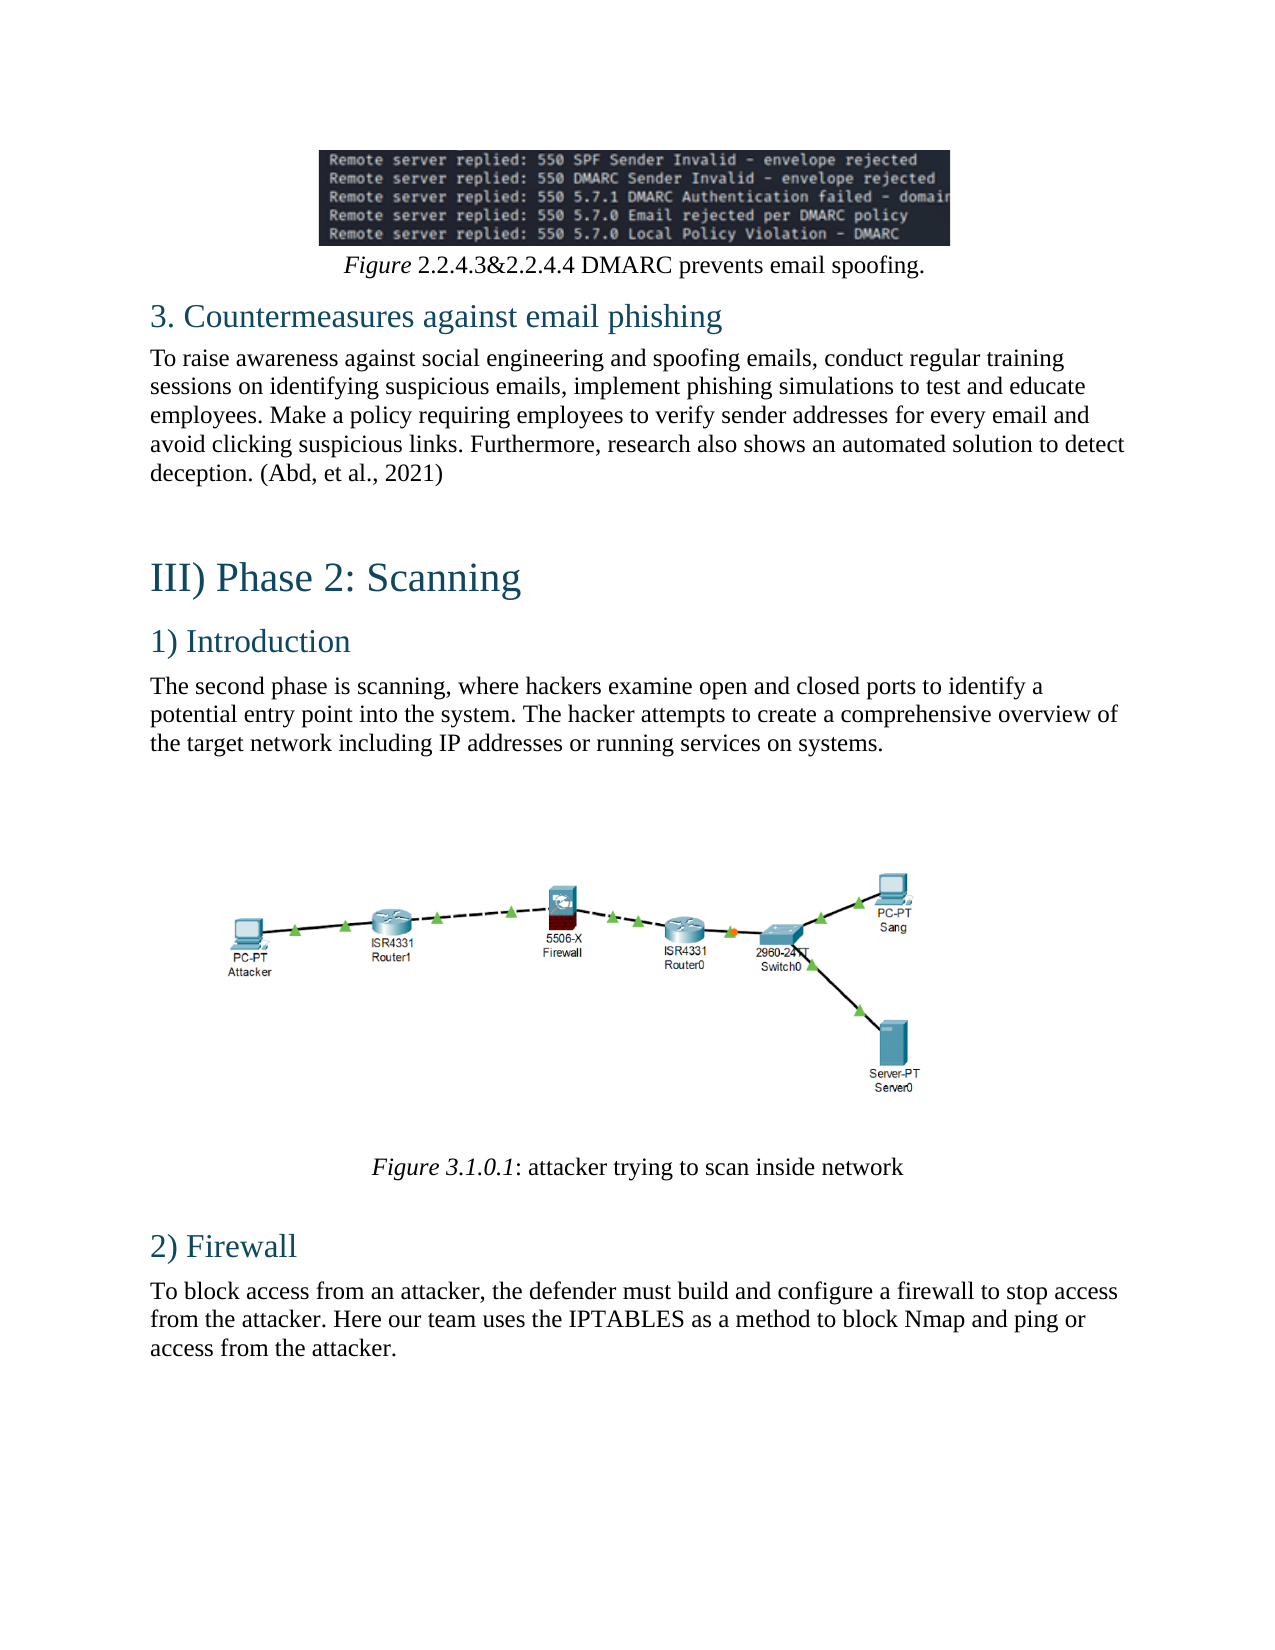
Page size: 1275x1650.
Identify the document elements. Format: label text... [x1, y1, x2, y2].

picture [318, 150, 951, 246]
subtitle III) Phase 2: Scanning [150, 553, 1125, 601]
subtitle 3. Countermeasures against email phishing [150, 296, 1125, 334]
text The second phase is scanning, where hackers examine open and closed ports to identify a potential entry point into the system. The hacker attempts to create a comprehensive overview of the target network including IP addresses or running services on systems. [150, 671, 1125, 757]
text Figure 3.1.0.1: attacker trying to scan inside network [150, 1152, 1125, 1181]
subtitle 2) Firewall [150, 1226, 1125, 1264]
picture [150, 757, 1125, 1152]
text To raise awareness against social engineering and spoofing emails, conduct regular training sessions on identifying suspicious emails, implement phishing simulations to test and educate employees. Make a policy requiring employees to verify sender addresses for every email and avoid clicking suspicious links. Furthermore, research also shows an automated solution to detect deception. [150, 343, 1125, 486]
text To block access from an attacker, the defender must build and configure a firewall to stop access from the attacker. Here our team uses the IPTABLES as a method to block Nmap and ping or access from the attacker. [150, 1276, 1125, 1362]
text Figure 2.2.4.3&2.2.4.4 DMARC prevents email spoofing. [150, 251, 1125, 279]
subtitle 1) Introduction [150, 621, 1125, 659]
